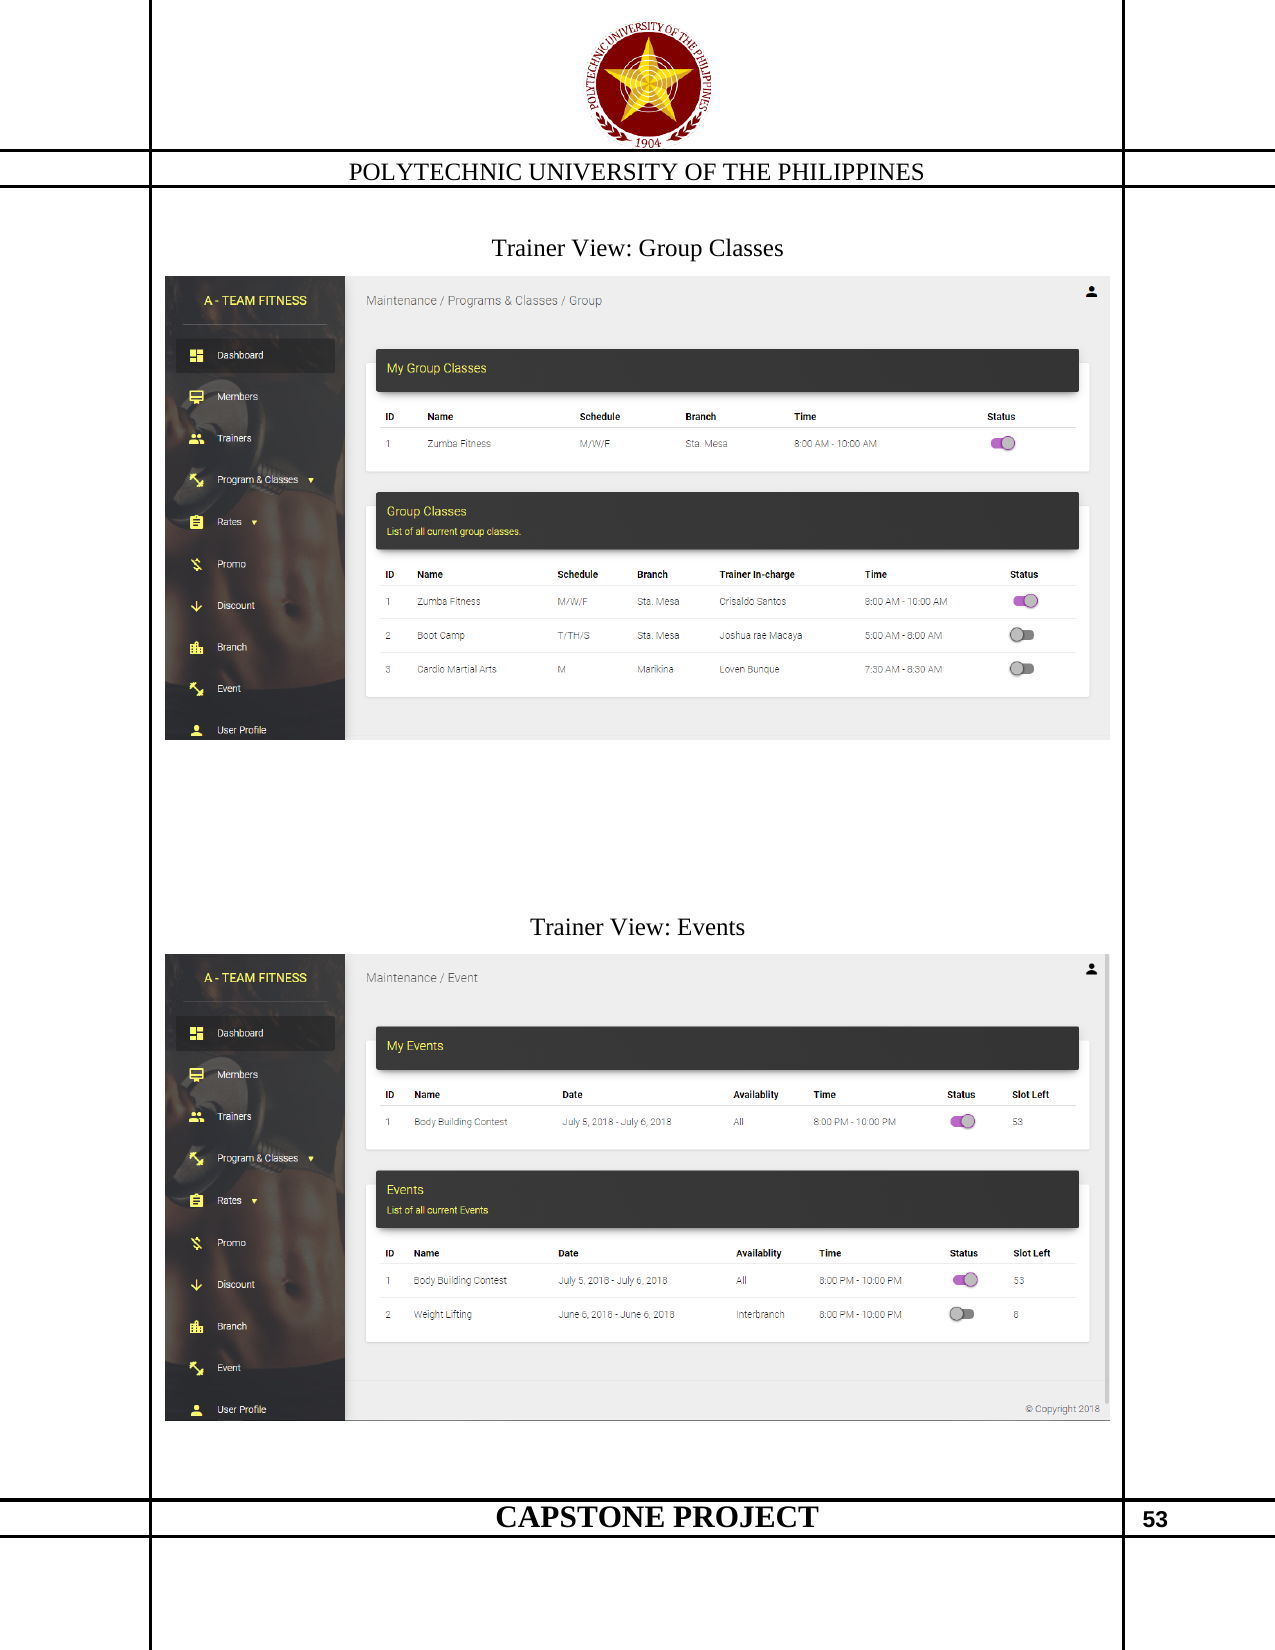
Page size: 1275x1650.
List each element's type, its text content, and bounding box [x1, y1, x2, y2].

picture [165, 954, 1110, 1421]
picture [583, 20, 712, 149]
text Trainer View: Events [165, 912, 1110, 941]
text Trainer View: Group Classes [165, 233, 1110, 262]
picture [165, 276, 1110, 740]
